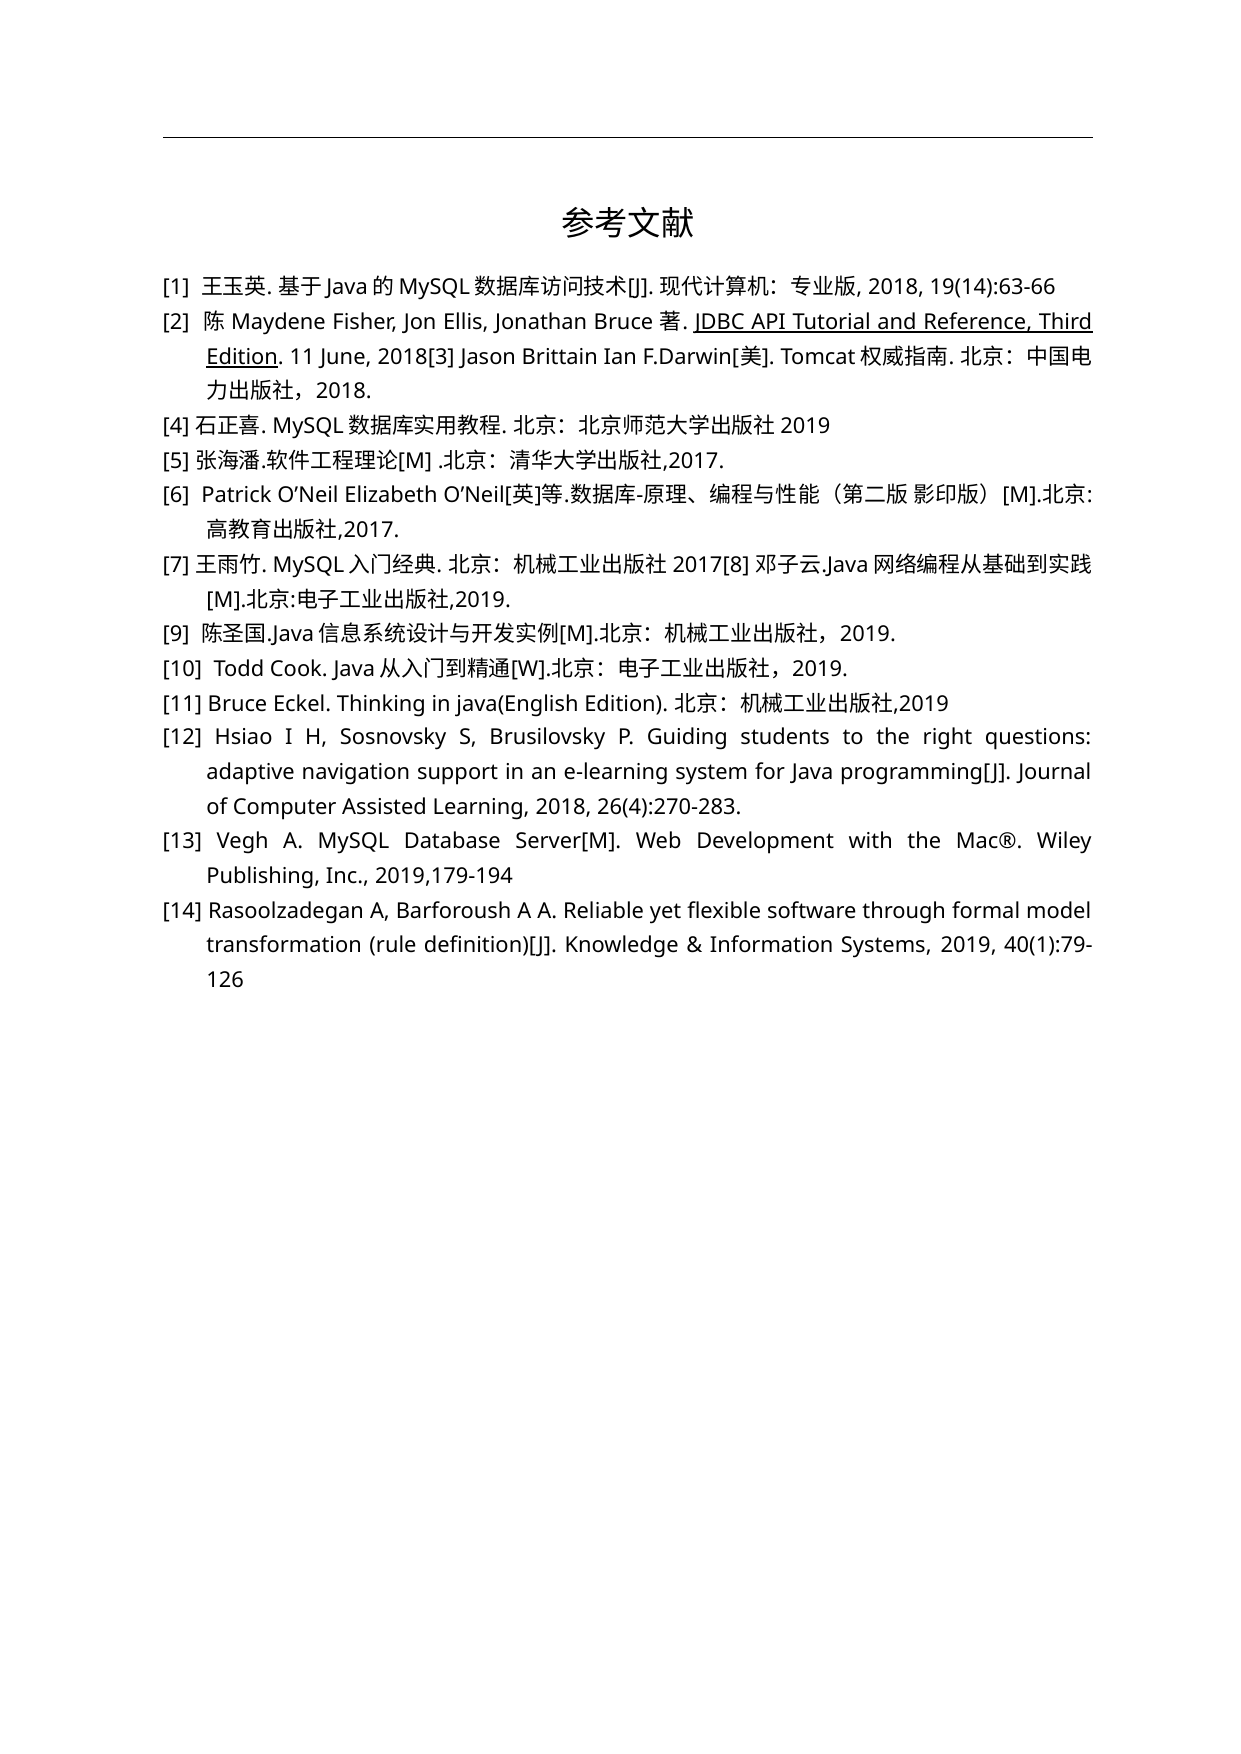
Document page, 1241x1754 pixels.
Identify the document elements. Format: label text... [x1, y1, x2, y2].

text [10] Todd Cook. Java从入门到精通[W].北京：电子工业出版社，2019. [162, 649, 1093, 684]
text [4] 石正喜. MySQL数据库实用教程. 北京：北京师范大学出版社 2019 [162, 407, 1093, 441]
text [7] 王雨竹. MySQL入门经典. 北京：机械工业出版社 2017[8] 邓子云.Java网络编程从基础到实践[M].北京:电子工业出版社,2019. [162, 545, 1093, 615]
text [1] 王玉英. 基于Java的MySQL数据库访问技术[J]. 现代计算机：专业版, 2018, 19(14):63-66 [162, 268, 1093, 303]
text [6] Patrick O’Neil Elizabeth O’Neil[英]等.数据库-原理、编程与性能（第二版 影印版）[M].北京:高教育出版社,2017. [162, 476, 1093, 545]
subtitle 参考文献 [162, 186, 1093, 255]
text [11] Bruce Eckel. Thinking in java(English Edition). 北京：机械工业出版社,2019 [162, 684, 1093, 719]
text [9] 陈圣国.Java信息系统设计与开发实例[M].北京：机械工业出版社，2019. [162, 615, 1093, 649]
text [13] Vegh A. MySQL Database Server[M]. Web Development with the Mac®. Wiley Publishing, Inc., 2019,179-194 [162, 823, 1093, 892]
text [14] Rasoolzadegan A, Barforoush A A. Reliable yet flexible software through formal model transformation (rule definition)[J]. Knowledge & Information Systems, 2019, 40(1):79-126 [162, 892, 1093, 996]
text [5] 张海潘.软件工程理论[M] .北京：清华大学出版社,2017. [162, 441, 1093, 476]
text [2] 陈Maydene Fisher, Jon Ellis, Jonathan Bruce著. JDBC API Tutorial and Reference, Third Edition. 11 June, 2018[3] Jason Brittain Ian F.Darwin[美]. Tomcat权威指南. 北京：中国电力出版社，2018. [162, 303, 1093, 407]
text [12] Hsiao I H, Sosnovsky S, Brusilovsky P. Guiding students to the right questions: adaptive navigation support in an e-learning system for Java programming[J]. Journal of Computer Assisted Learning, 2018, 26(4):270-283. [162, 719, 1093, 823]
